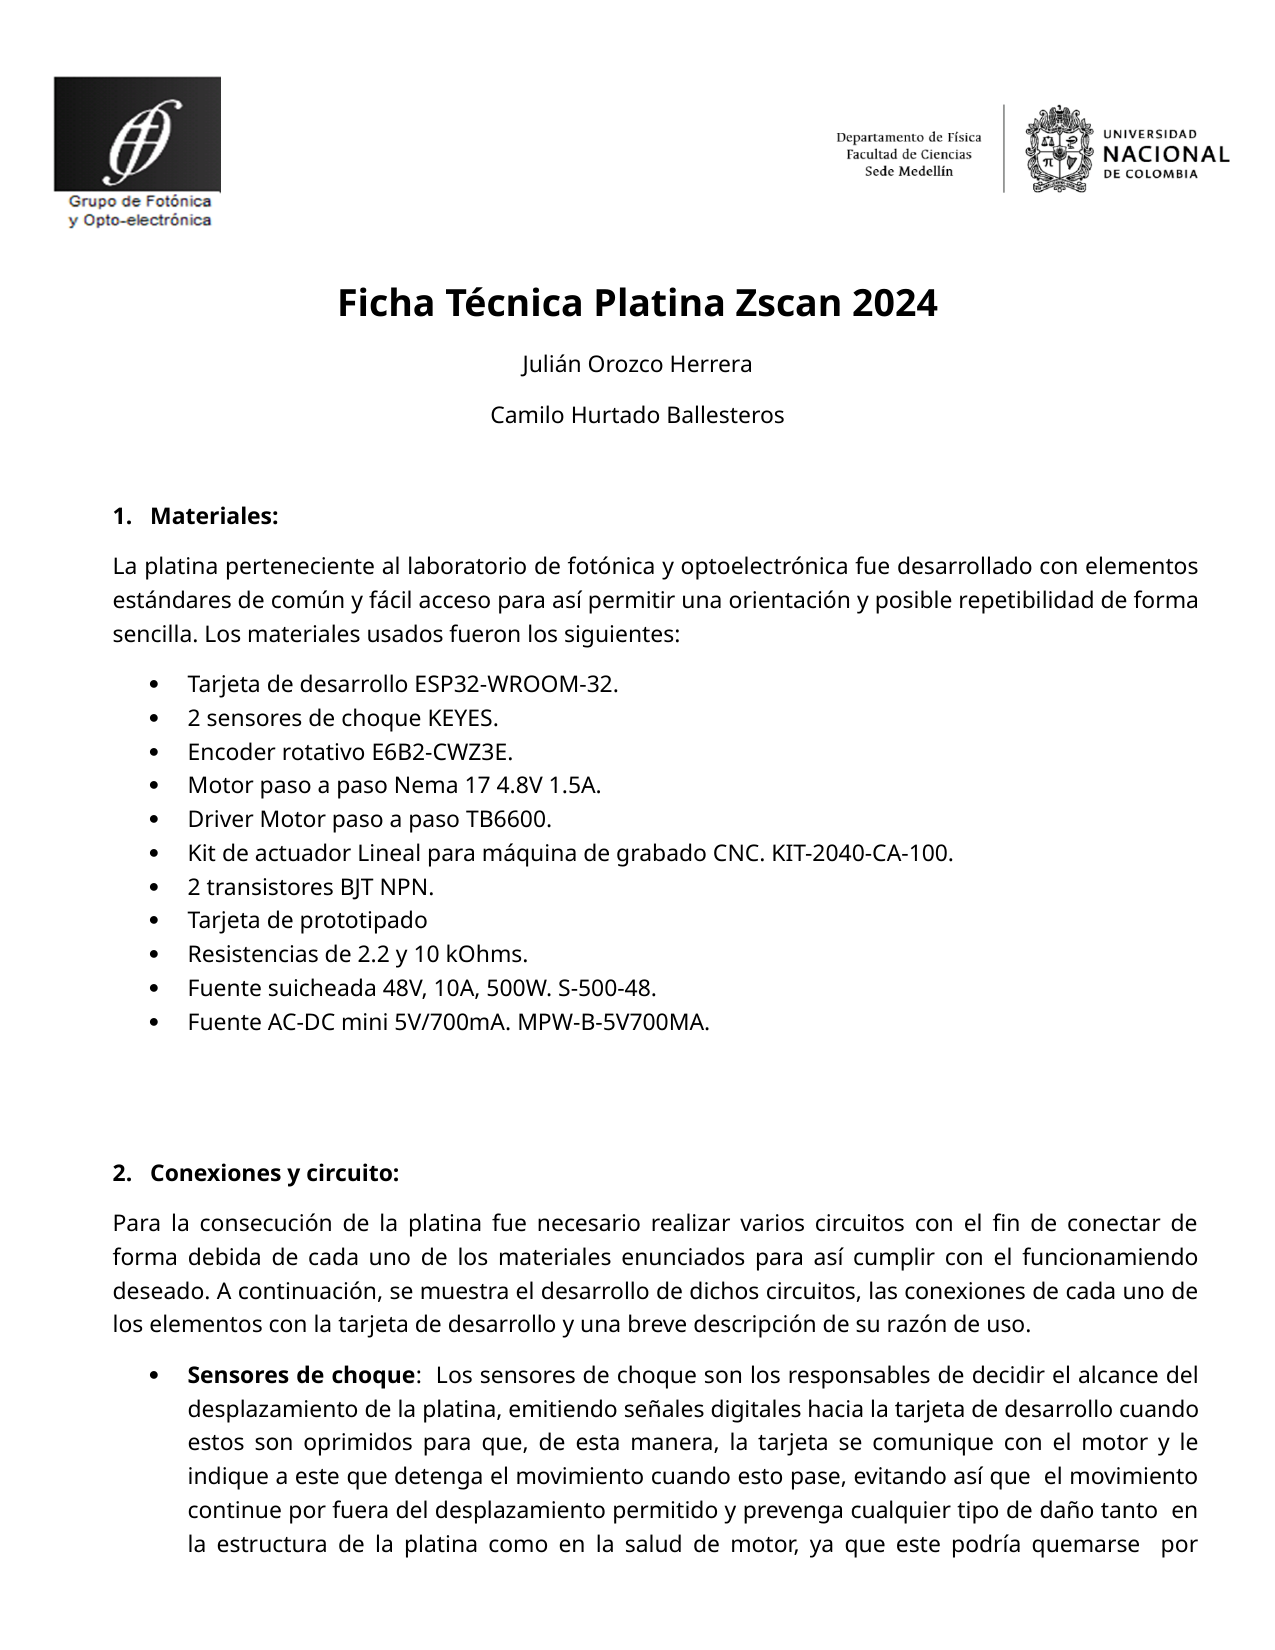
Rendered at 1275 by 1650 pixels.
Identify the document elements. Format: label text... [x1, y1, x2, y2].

list Fuente AC-DC mini 5V/700mA. MPW-B-5V700MA. [150, 1006, 1200, 1037]
list Materiales: [112, 500, 1200, 531]
text Para la consecución de la platina fue necesario realizar varios circuitos con el fin de conectar de forma debida de cada uno de los materiales enunciados para así cumplir con el funcionamiendo deseado. A continuación, se muestra el desarrollo de dichos circuitos, las conexiones de cada uno de los elementos con la tarjeta de desarrollo y una breve descripción de su razón de uso. [112, 1207, 1200, 1340]
list Resistencias de 2.2 y 10 kOhms. [150, 938, 1200, 969]
text Julián Orozco Herrera [75, 348, 1200, 380]
list Tarjeta de prototipado [150, 904, 1200, 936]
list Conexiones y circuito: [112, 1157, 1200, 1188]
list Driver Motor paso a paso TB6600. [150, 803, 1200, 834]
text Camilo Hurtado Ballesteros [75, 399, 1200, 430]
list Motor paso a paso Nema 17 4.8V 1.5A. [150, 769, 1200, 801]
list Kit de actuador Lineal para máquina de grabado CNC. KIT-2040-CA-100. [150, 837, 1200, 868]
list 2 sensores de choque KEYES. [150, 702, 1200, 733]
text Ficha Técnica Platina Zscan 2024 [75, 277, 1200, 328]
text La platina perteneciente al laboratorio de fotónica y optoelectrónica fue desarrollado con elementos estándares de común y fácil acceso para así permitir una orientación y posible repetibilidad de forma sencilla. Los materiales usados fueron los siguientes: [112, 550, 1200, 649]
list Fuente suicheada 48V, 10A, 500W. S-500-48. [150, 972, 1200, 1003]
list 2 transistores BJT NPN. [150, 871, 1200, 902]
list Encoder rotativo E6B2-CWZ3E. [150, 736, 1200, 767]
picture [52, 75, 221, 233]
list Tarjeta de desarrollo ESP32-WROOM-32. [150, 668, 1200, 699]
picture [813, 75, 1275, 227]
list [150, 1359, 1200, 1559]
